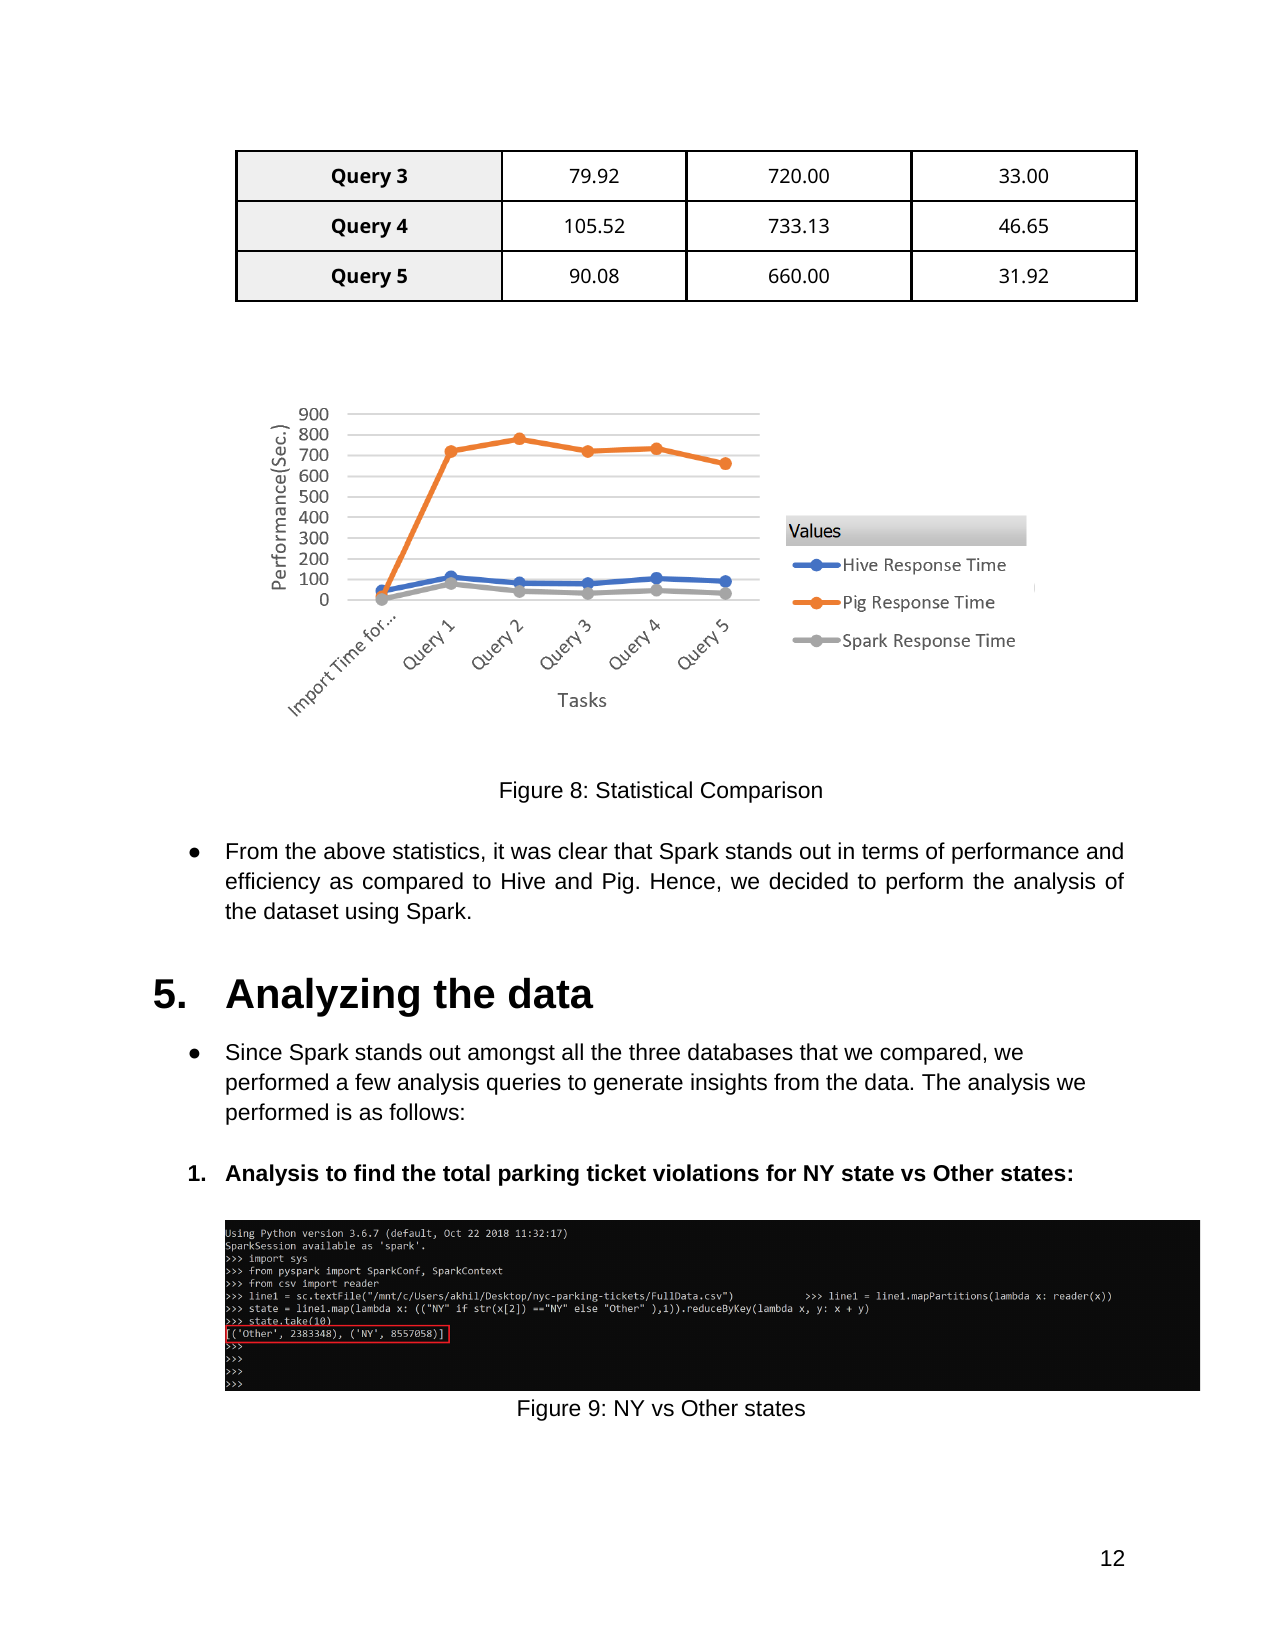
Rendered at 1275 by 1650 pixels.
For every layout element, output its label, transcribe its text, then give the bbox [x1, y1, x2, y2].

table_cell 79.92 [503, 152, 685, 200]
table_cell 660.00 [688, 252, 910, 300]
table_cell 720.00 [688, 152, 910, 200]
list From the above statistics, it was clear that Spark stands out in terms of performance and efficiency as compared to Hive and Pig. Hence, we decided to perform the analysis of the dataset using Spark. [187, 838, 1125, 924]
list Since Spark stands out amongst all the three databases that we compared, we performed a few analysis queries to generate insights from the data. The analysis we performed is as follows: [187, 1039, 1125, 1125]
text Figure 8: Statistical Comparison [197, 777, 1125, 803]
picture [225, 1220, 1200, 1391]
picture [253, 392, 1035, 769]
table_cell 105.52 [503, 202, 685, 250]
table_cell Query 5 [238, 252, 501, 300]
table_cell 46.65 [913, 202, 1135, 250]
table_cell Query 3 [238, 152, 501, 200]
table_cell 90.08 [503, 252, 685, 300]
table_cell 733.13 [688, 202, 910, 250]
subtitle Analyzing the data [187, 970, 1125, 1018]
text Figure 9: NY vs Other states [197, 1394, 1125, 1421]
list Analysis to find the total parking ticket violations for NY state vs Other states: [187, 1159, 1125, 1186]
table_cell 33.00 [913, 152, 1135, 200]
table_cell Query 4 [238, 202, 501, 250]
table_cell 31.92 [913, 252, 1135, 300]
